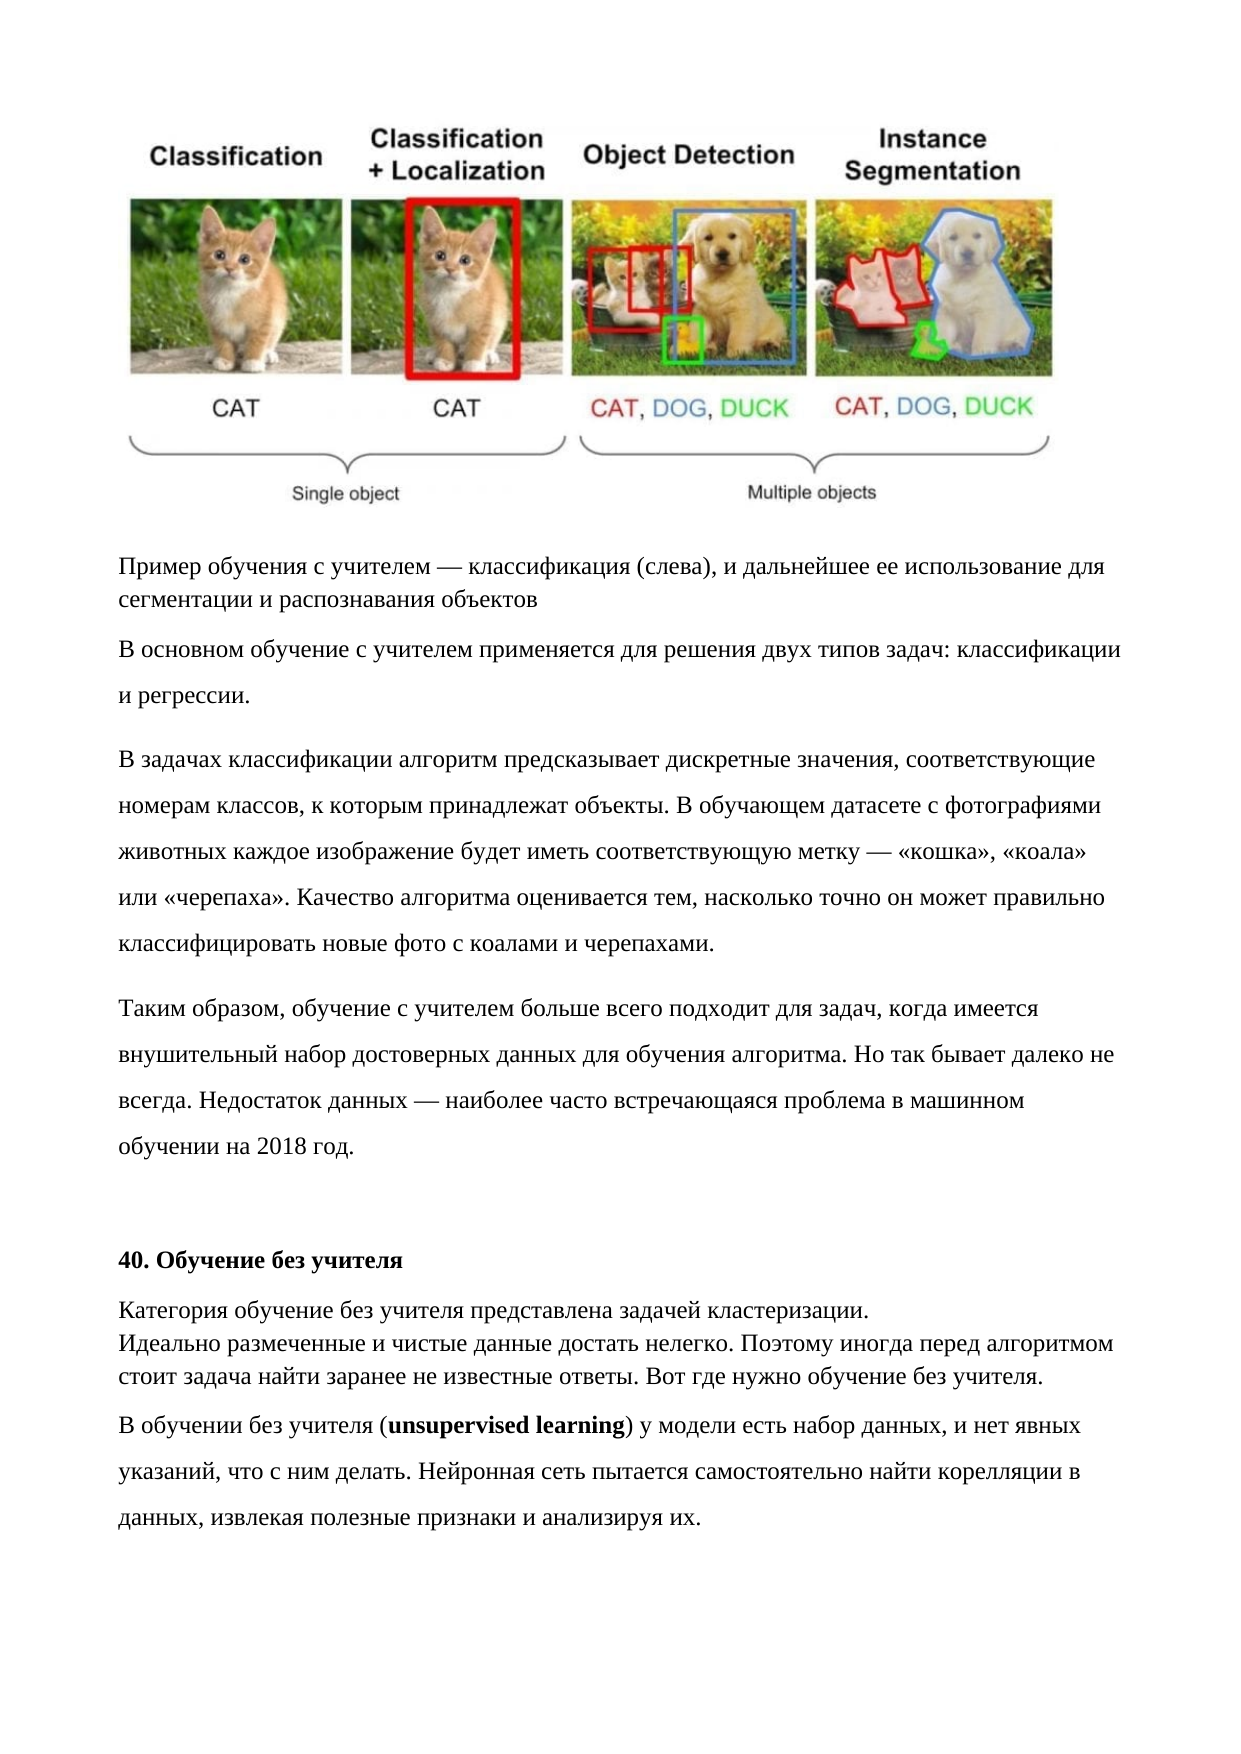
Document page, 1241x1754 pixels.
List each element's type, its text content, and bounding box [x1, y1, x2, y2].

text В задачах классификации алгоритм предсказывает дискретные значения, соответствующие номерам классов, к которым принадлежат объекты. В обучающем датасете с фотографиями животных каждое изображение будет иметь соответствующую метку — «кошка», «коала» или «черепаха». Качество алгоритма оценивается тем, насколько точно он может правильно классифицировать новые фото с коалами и черепахами. [118, 744, 1122, 957]
picture [118, 118, 1059, 508]
text Пример обучения с учителем — классификация (слева), и дальнейшее ее использование для сегментации и распознавания объектов [118, 551, 1122, 613]
text 40. Обучение без учителя [118, 1245, 1122, 1274]
text Категория обучение без учителя представлена задачей кластеризации. Идеально размеченные и чистые данные достать нелегко. Поэтому иногда перед алгоритмом стоит задача найти заранее не известные ответы. Вот где нужно обучение без учителя. [118, 1295, 1122, 1389]
text В обучении без учителя (unsupervised learning) у модели есть набор данных, и нет явных указаний, что с ним делать. Нейронная сеть пытается самостоятельно найти корелляции в данных, извлекая полезные признаки и анализируя их. [118, 1411, 1122, 1531]
text В основном обучение с учителем применяется для решения двух типов задач: классификации и регрессии. [118, 634, 1122, 708]
text Таким образом, обучение с учителем больше всего подходит для задач, когда имеется внушительный набор достоверных данных для обучения алгоритма. Но так бывает далеко не всегда. Недостаток данных — наиболее часто встречающаяся проблема в машинном обучении на 2018 год. [118, 993, 1122, 1159]
